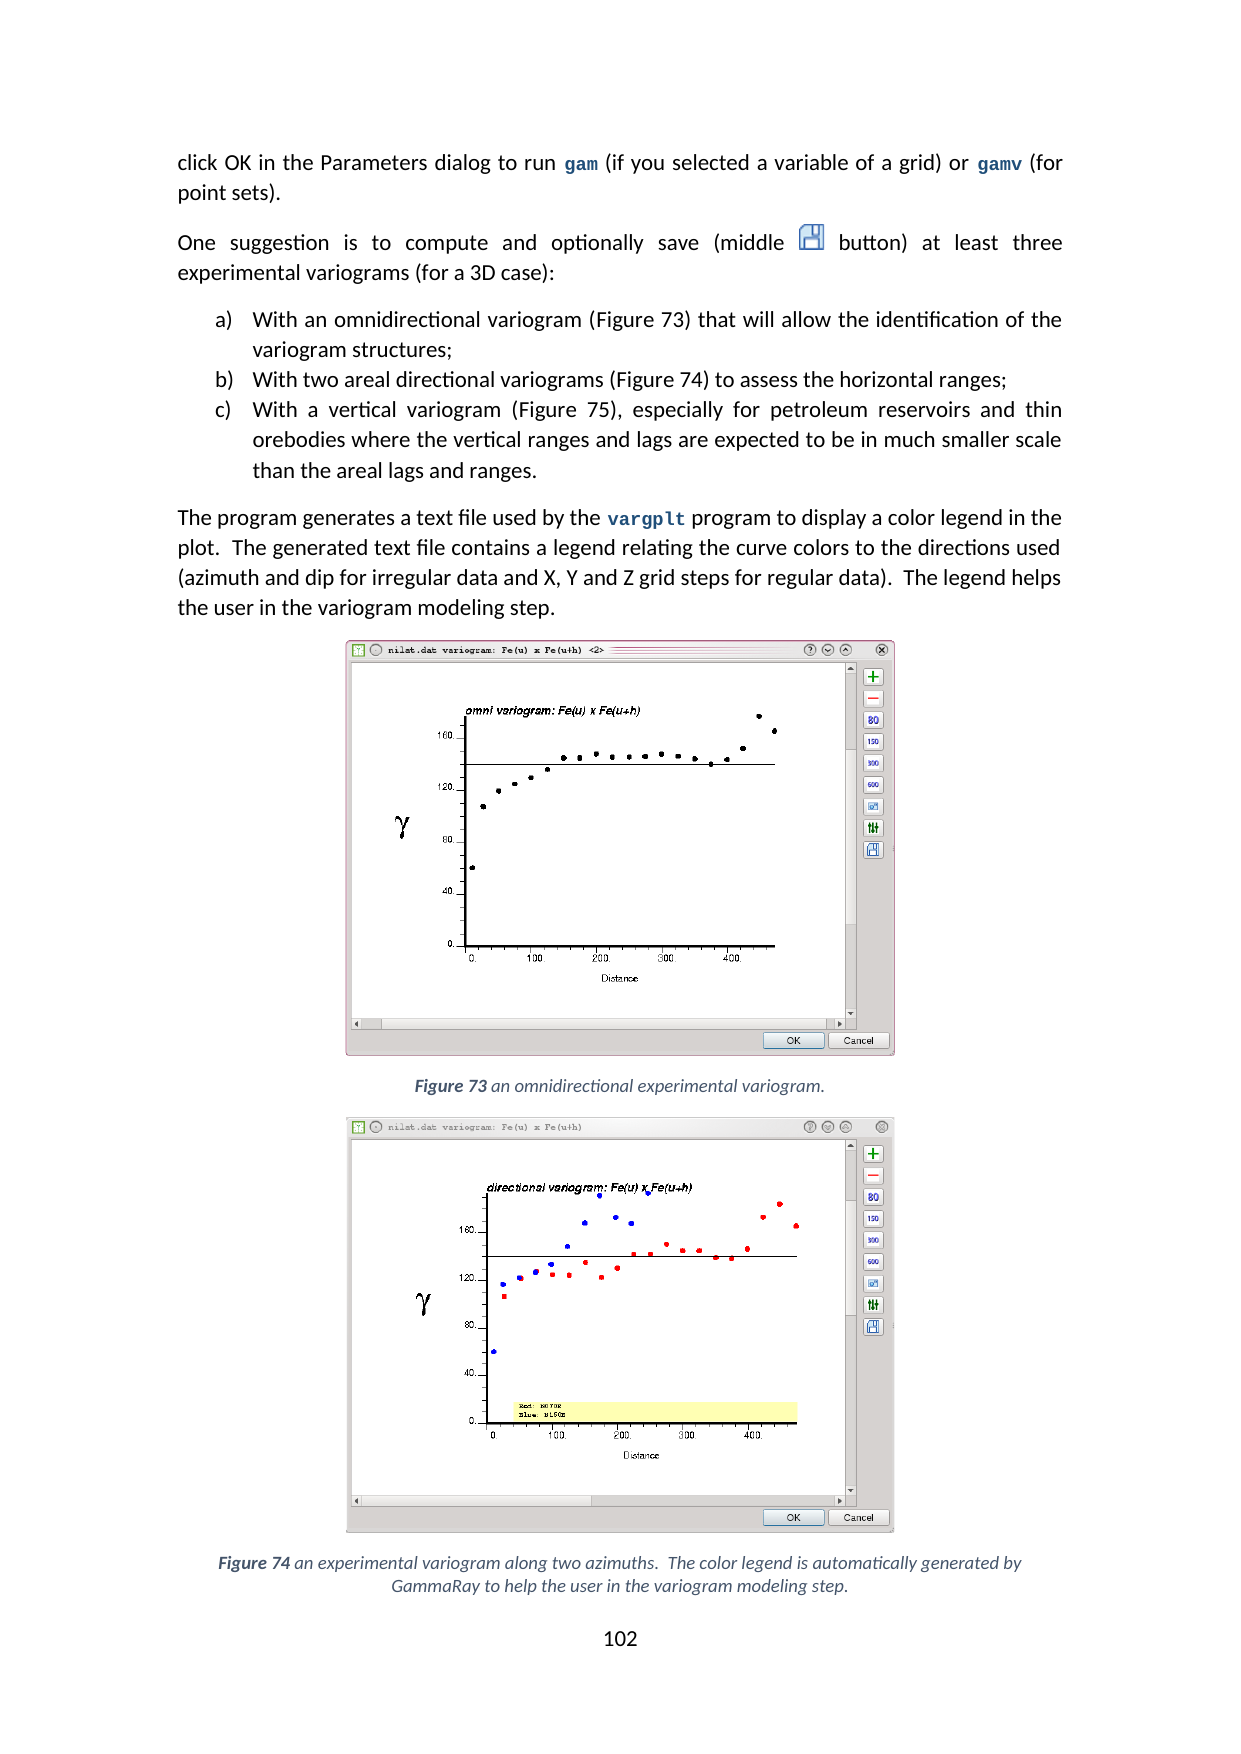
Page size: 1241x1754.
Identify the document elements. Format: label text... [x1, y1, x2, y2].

text The program generates a text file used by the vargplt program to display a color legend in the plot. The generated text file contains a legend relating the curve colors to the directions used (azimuth and dip for irregular data and X, Y and Z grid steps for regular data). The legend helps the user in the variogram modeling step. [177, 503, 1063, 621]
list With a vertical variogram (Figure 74), especially for petroleum reservoirs and thin orebodies where the vertical ranges and lags are expected to be in much smaller scale than the areal lags and ranges. [215, 395, 1063, 484]
text Figure 74 an experimental variogram along two azimuths. The color legend is automatically generated by GammaRay to help the user in the variogram modeling step. [177, 1551, 1063, 1597]
text Figure 73 an omnidirectional experimental variogram. [177, 1074, 1063, 1097]
text One suggestion is to compute and optionally save (middle button) at least three experimental variograms (for a 3D case): [177, 225, 1063, 286]
list With an omnidirectional variogram (Figure 72) that will allow the identification of the variogram structures; [215, 305, 1063, 363]
list With two areal directional variograms (Figure 73) to assess the horizontal ranges; [215, 365, 1063, 393]
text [177, 148, 1063, 206]
picture [346, 1117, 895, 1533]
picture [799, 224, 825, 250]
picture [345, 640, 895, 1056]
